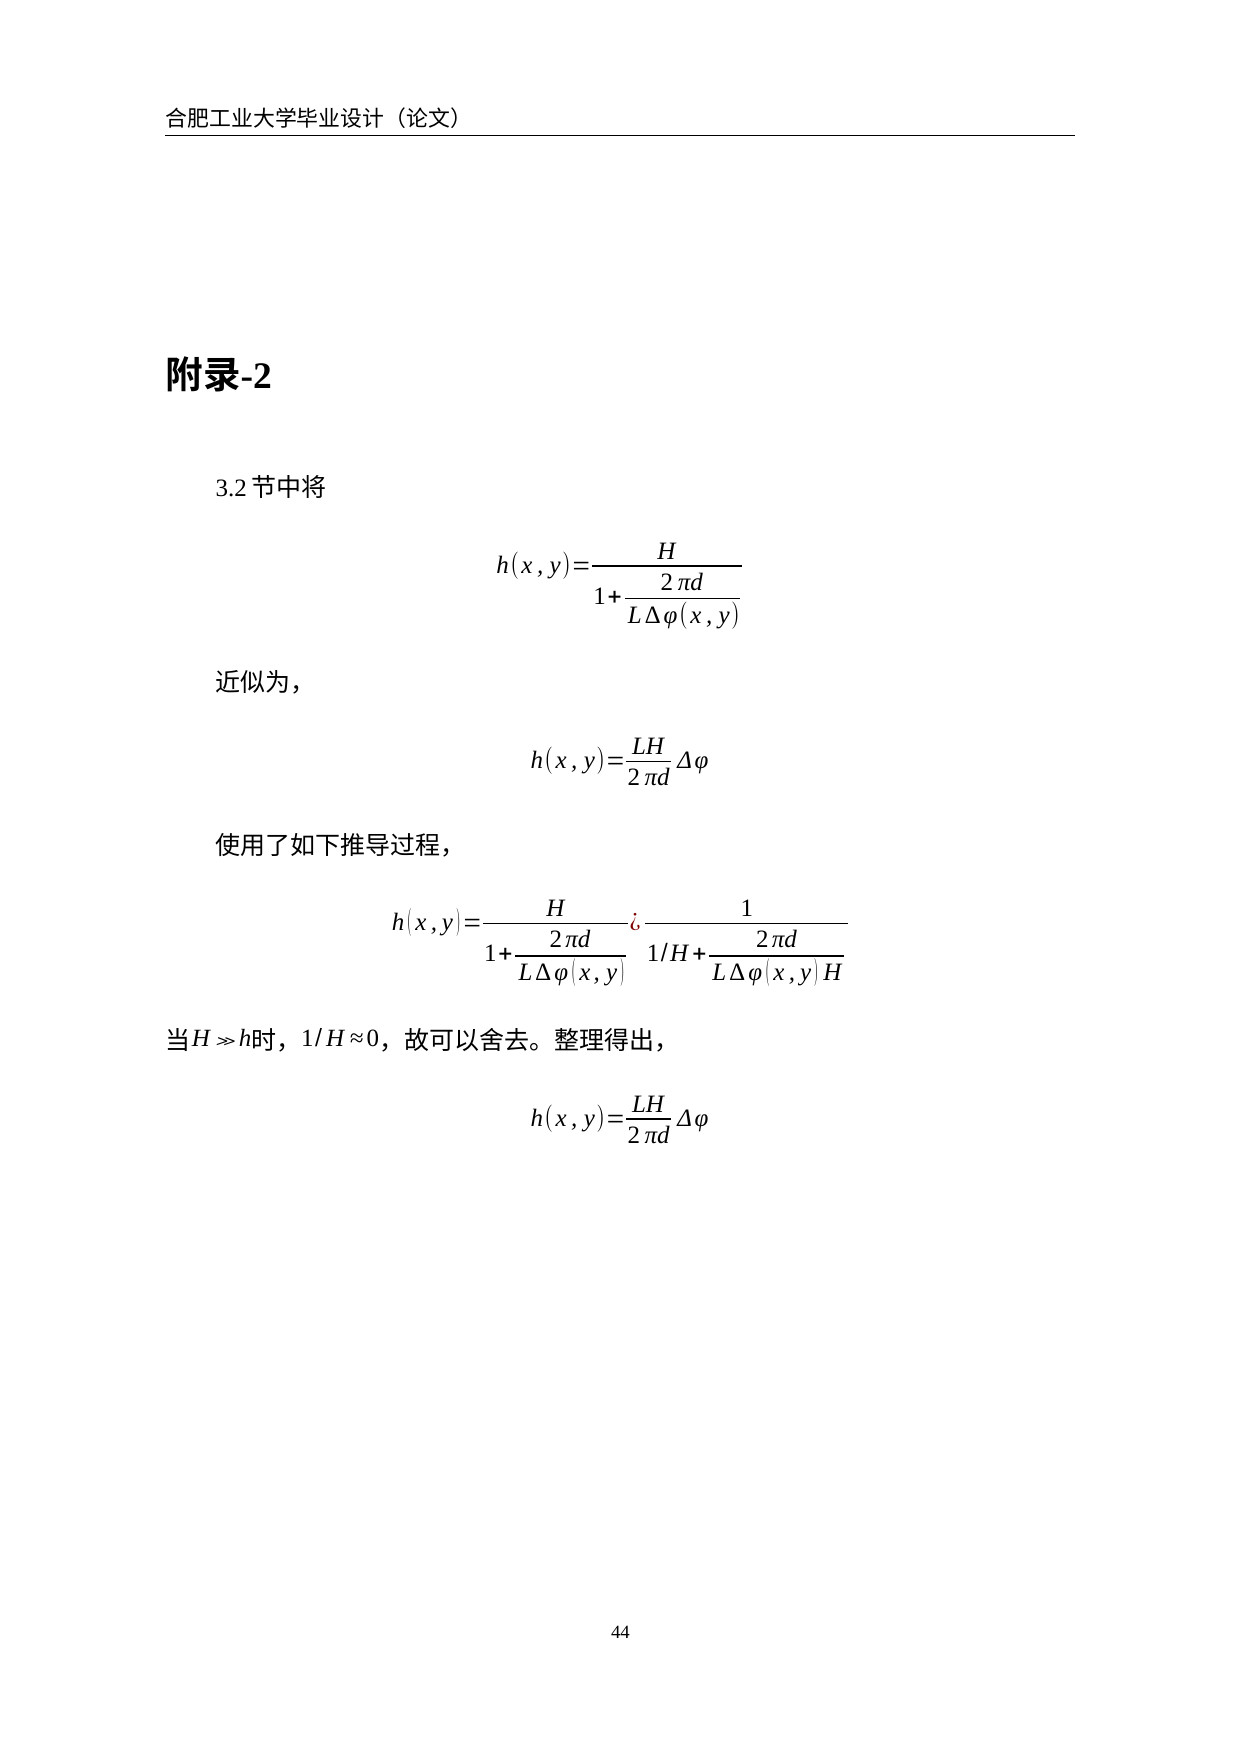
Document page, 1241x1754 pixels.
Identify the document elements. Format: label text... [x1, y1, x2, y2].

text 3.2节中将 [165, 453, 1075, 518]
text 附录-2 [165, 340, 1075, 405]
text 使用了如下推导过程， [165, 811, 1075, 876]
text 近似为， [165, 648, 1075, 713]
text 当时，，故可以舍去。整理得出， [165, 1006, 1075, 1071]
